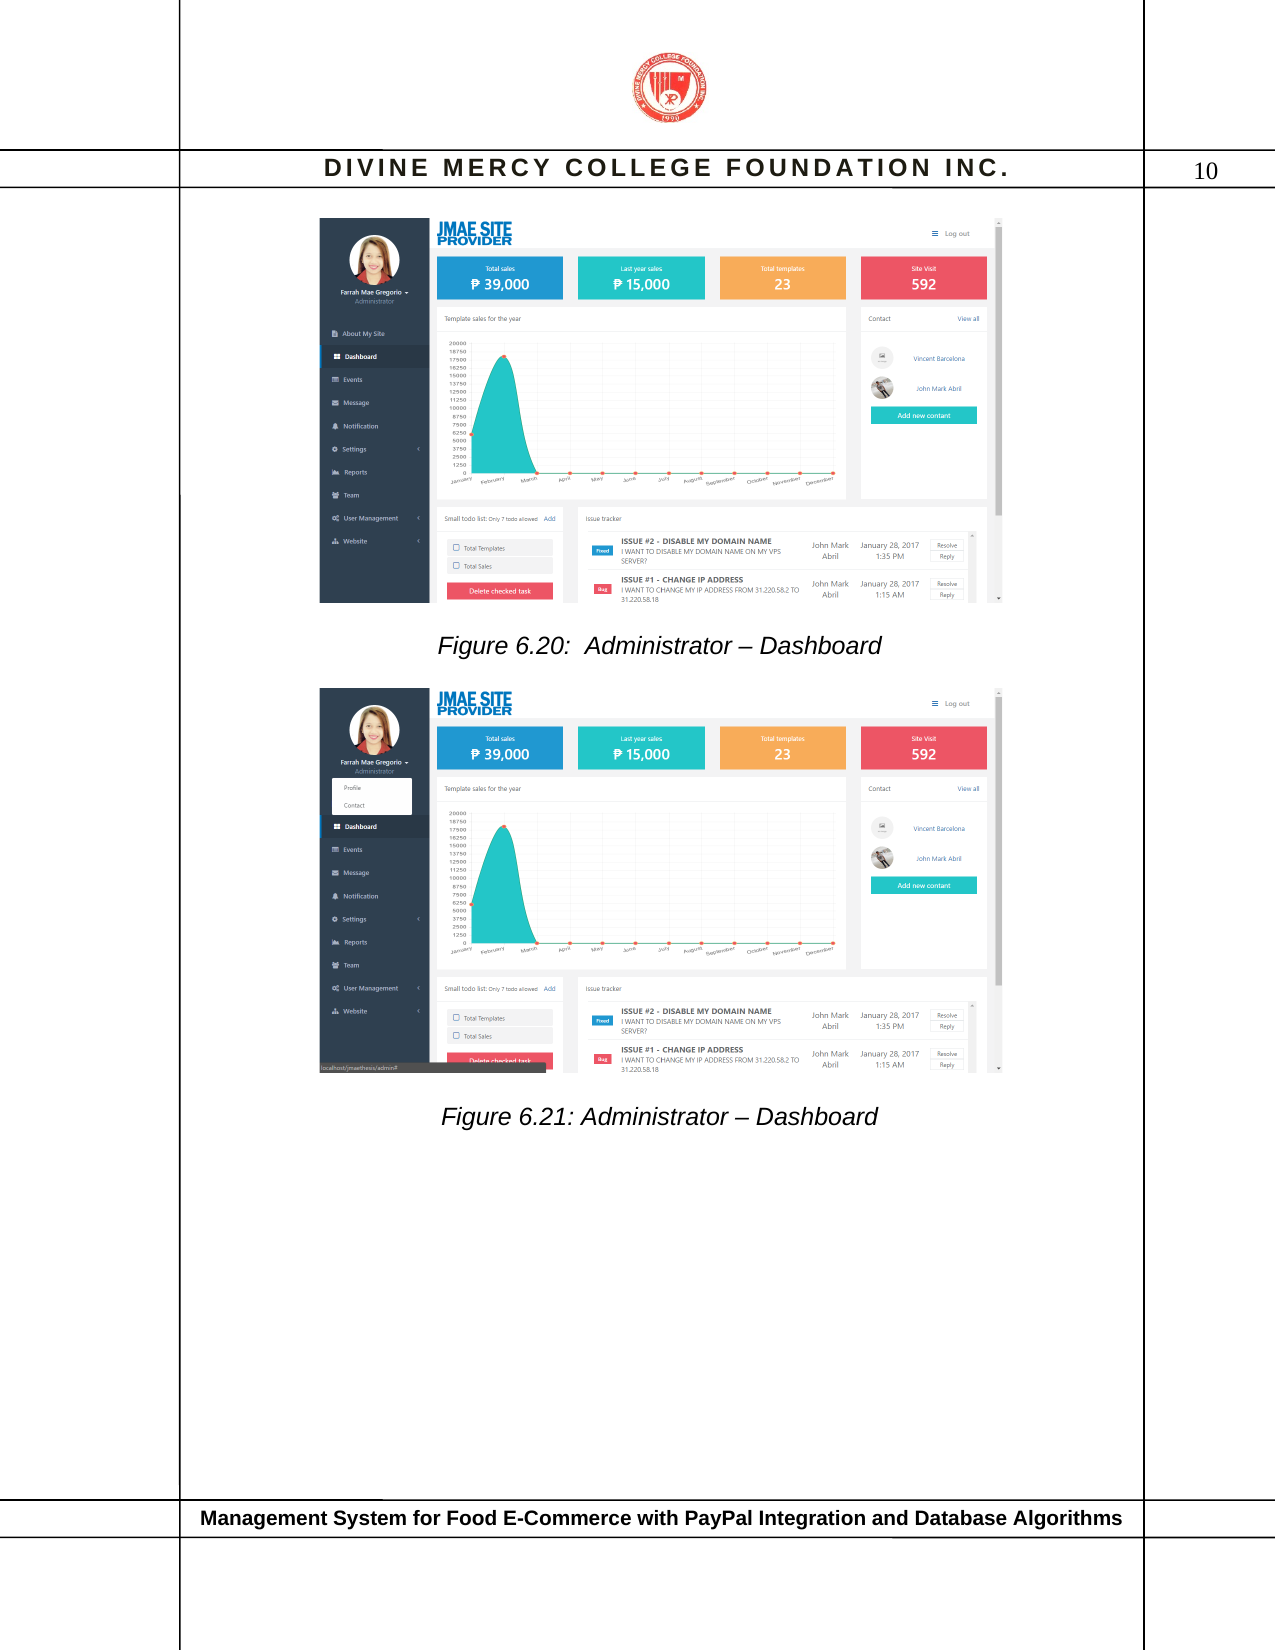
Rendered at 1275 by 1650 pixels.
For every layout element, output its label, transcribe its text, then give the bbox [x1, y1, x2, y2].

text Figure 6.21: Administrator – Dashboard [187, 1101, 1134, 1130]
picture [319, 688, 1003, 1073]
picture [632, 52, 709, 123]
picture [319, 218, 1003, 603]
text Figure 6.20: Administrator – Dashboard [187, 631, 1134, 660]
